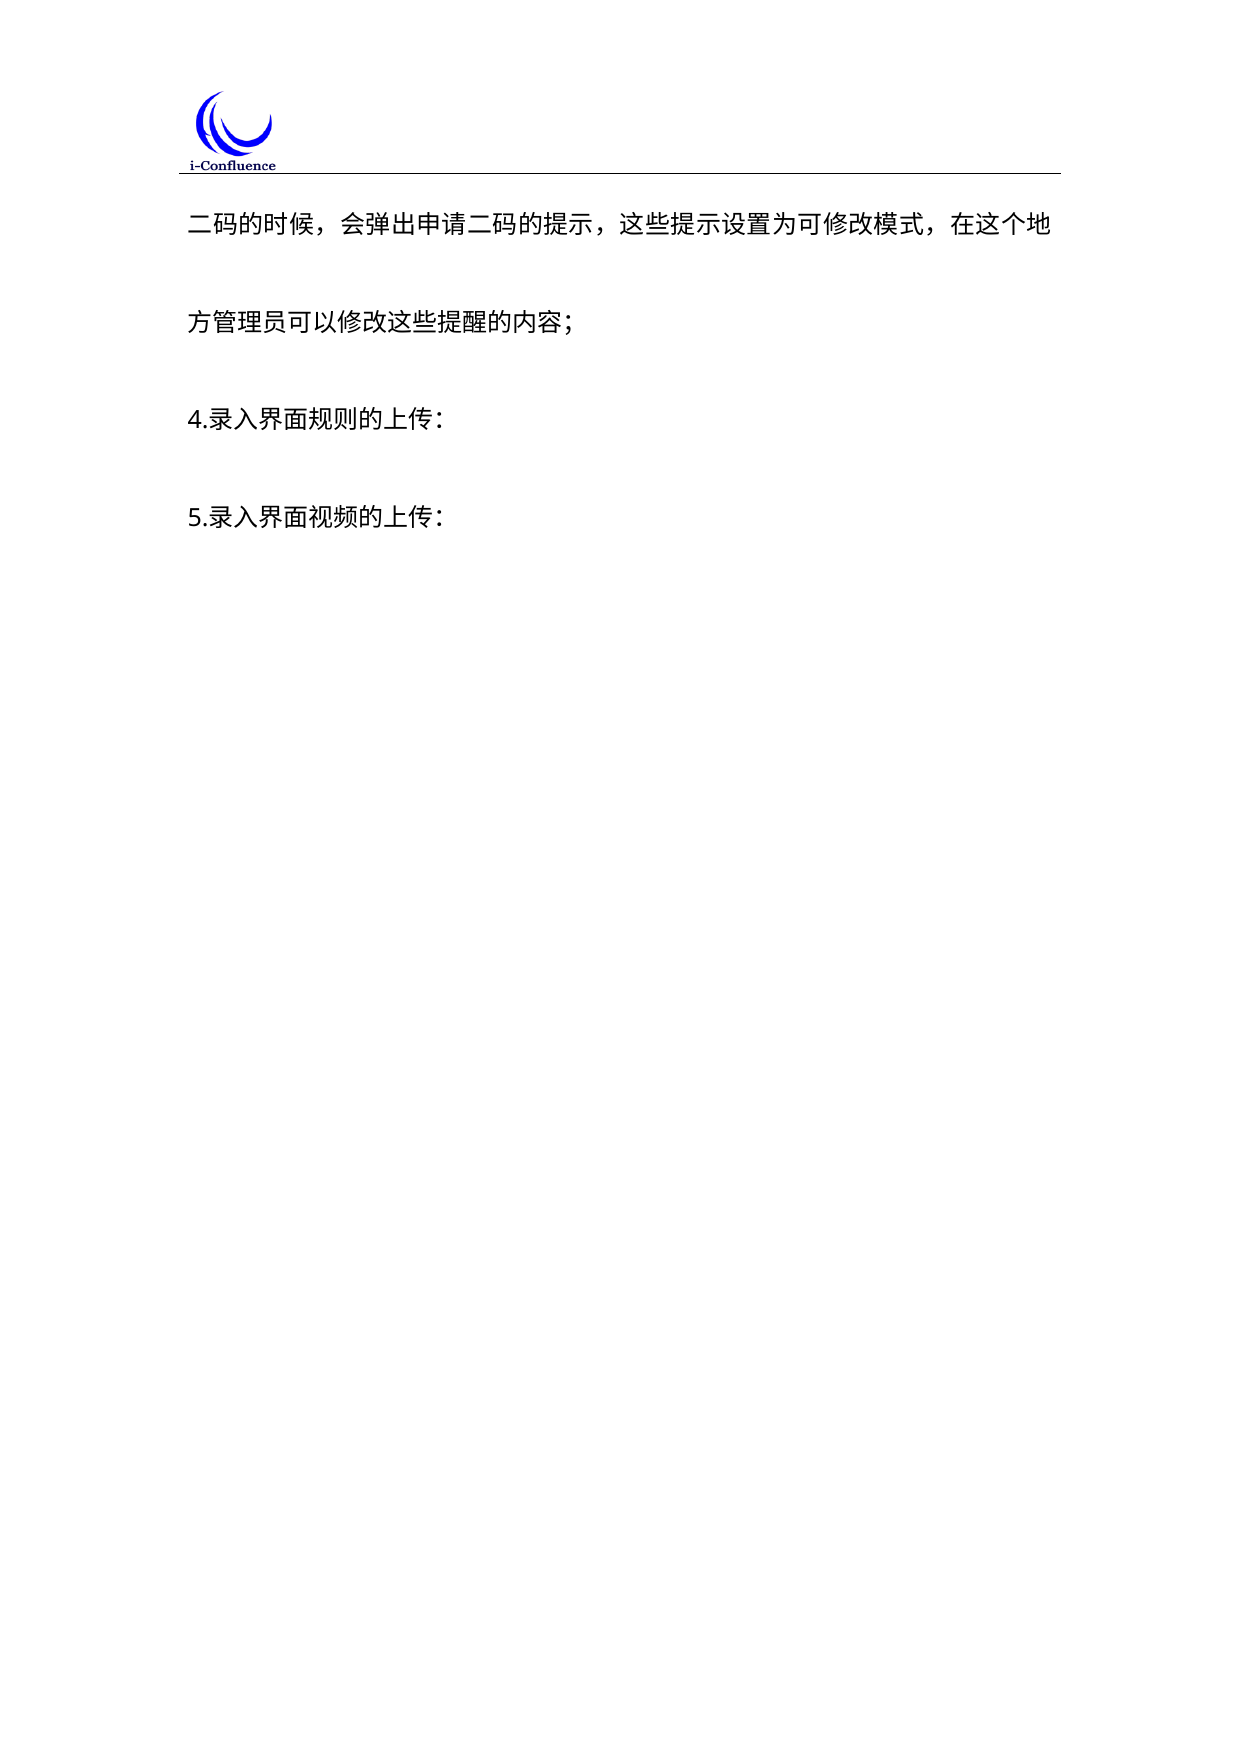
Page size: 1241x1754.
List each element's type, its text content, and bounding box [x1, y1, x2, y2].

picture [187, 90, 279, 171]
